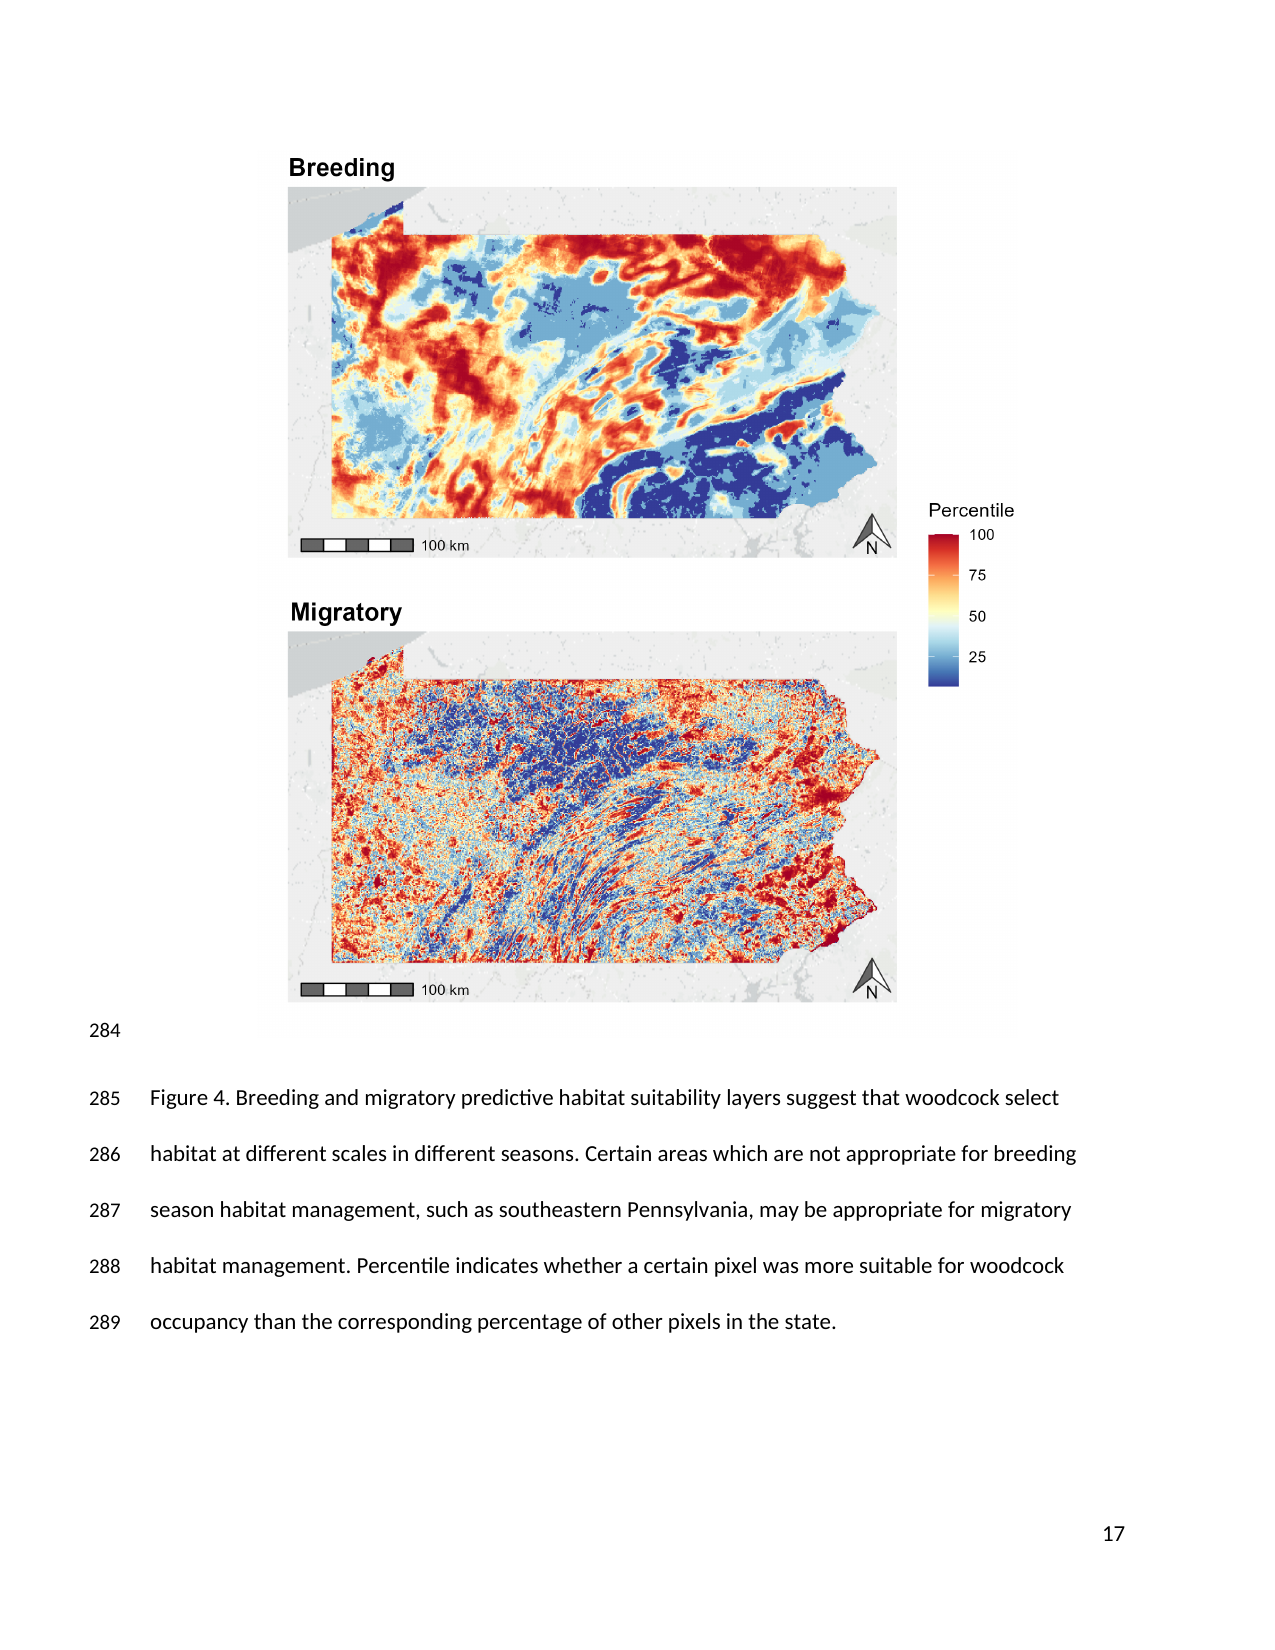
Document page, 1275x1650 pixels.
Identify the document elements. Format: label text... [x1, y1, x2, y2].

text Figure 4. Breeding and migratory predictive habitat suitability layers suggest that woodcock select habitat at different scales in different seasons. Certain areas which are not appropriate for breeding season habitat management, such as southeastern Pennsylvania, may be appropriate for migratory habitat management. Percentile indicates whether a certain pixel was more suitable for woodcock occupancy than the corresponding percentage of other pixels in the state. [150, 1083, 1125, 1335]
picture [257, 150, 1019, 1038]
